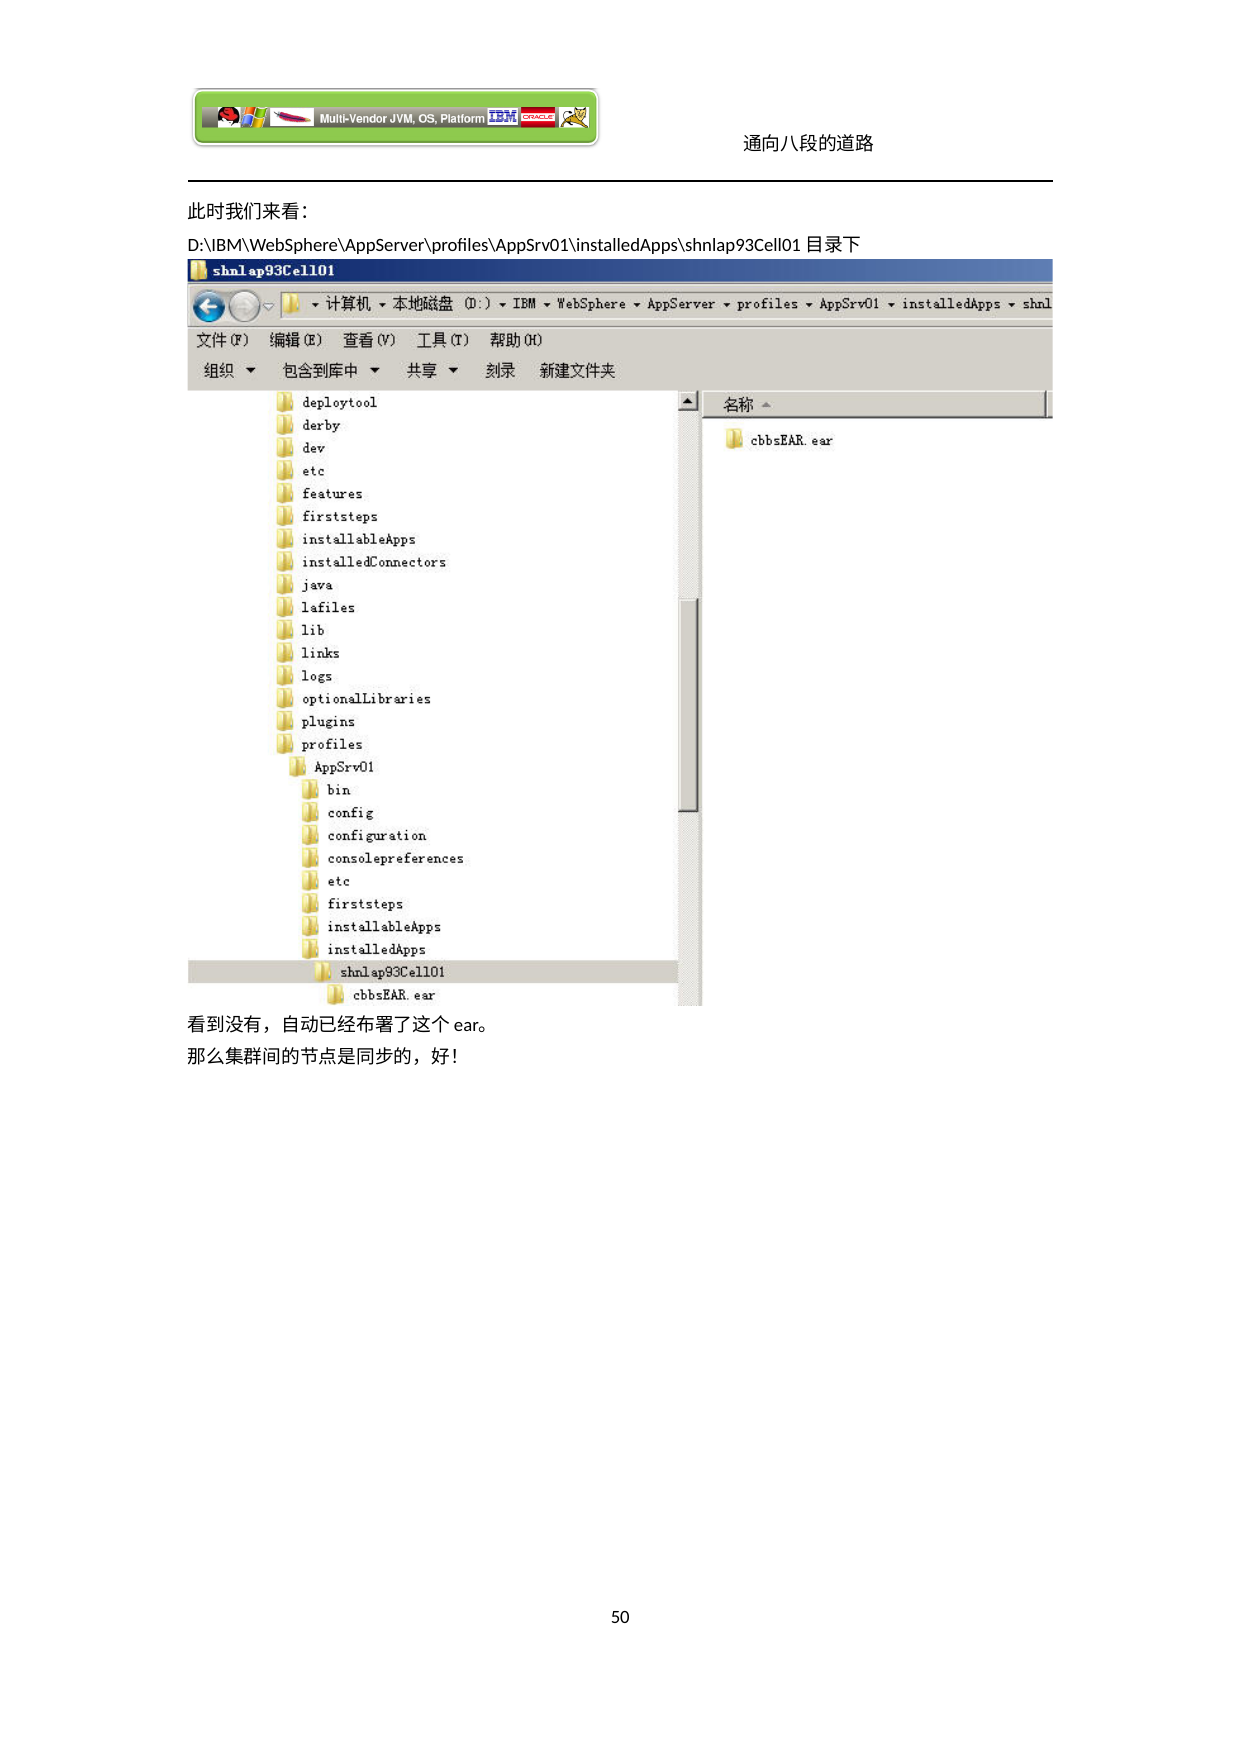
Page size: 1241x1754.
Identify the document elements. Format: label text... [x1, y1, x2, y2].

text D:\IBM\WebSphere\AppServer\profiles\AppSrv01\installedApps\shnlap93Cell01目录下 [187, 227, 1053, 259]
picture [187, 88, 603, 150]
text 看到没有，自动已经布署了这个ear。 [187, 1007, 1053, 1039]
picture [187, 259, 1053, 1006]
text 此时我们来看： [187, 194, 1053, 227]
text 那么集群间的节点是同步的，好！ [187, 1039, 1053, 1072]
